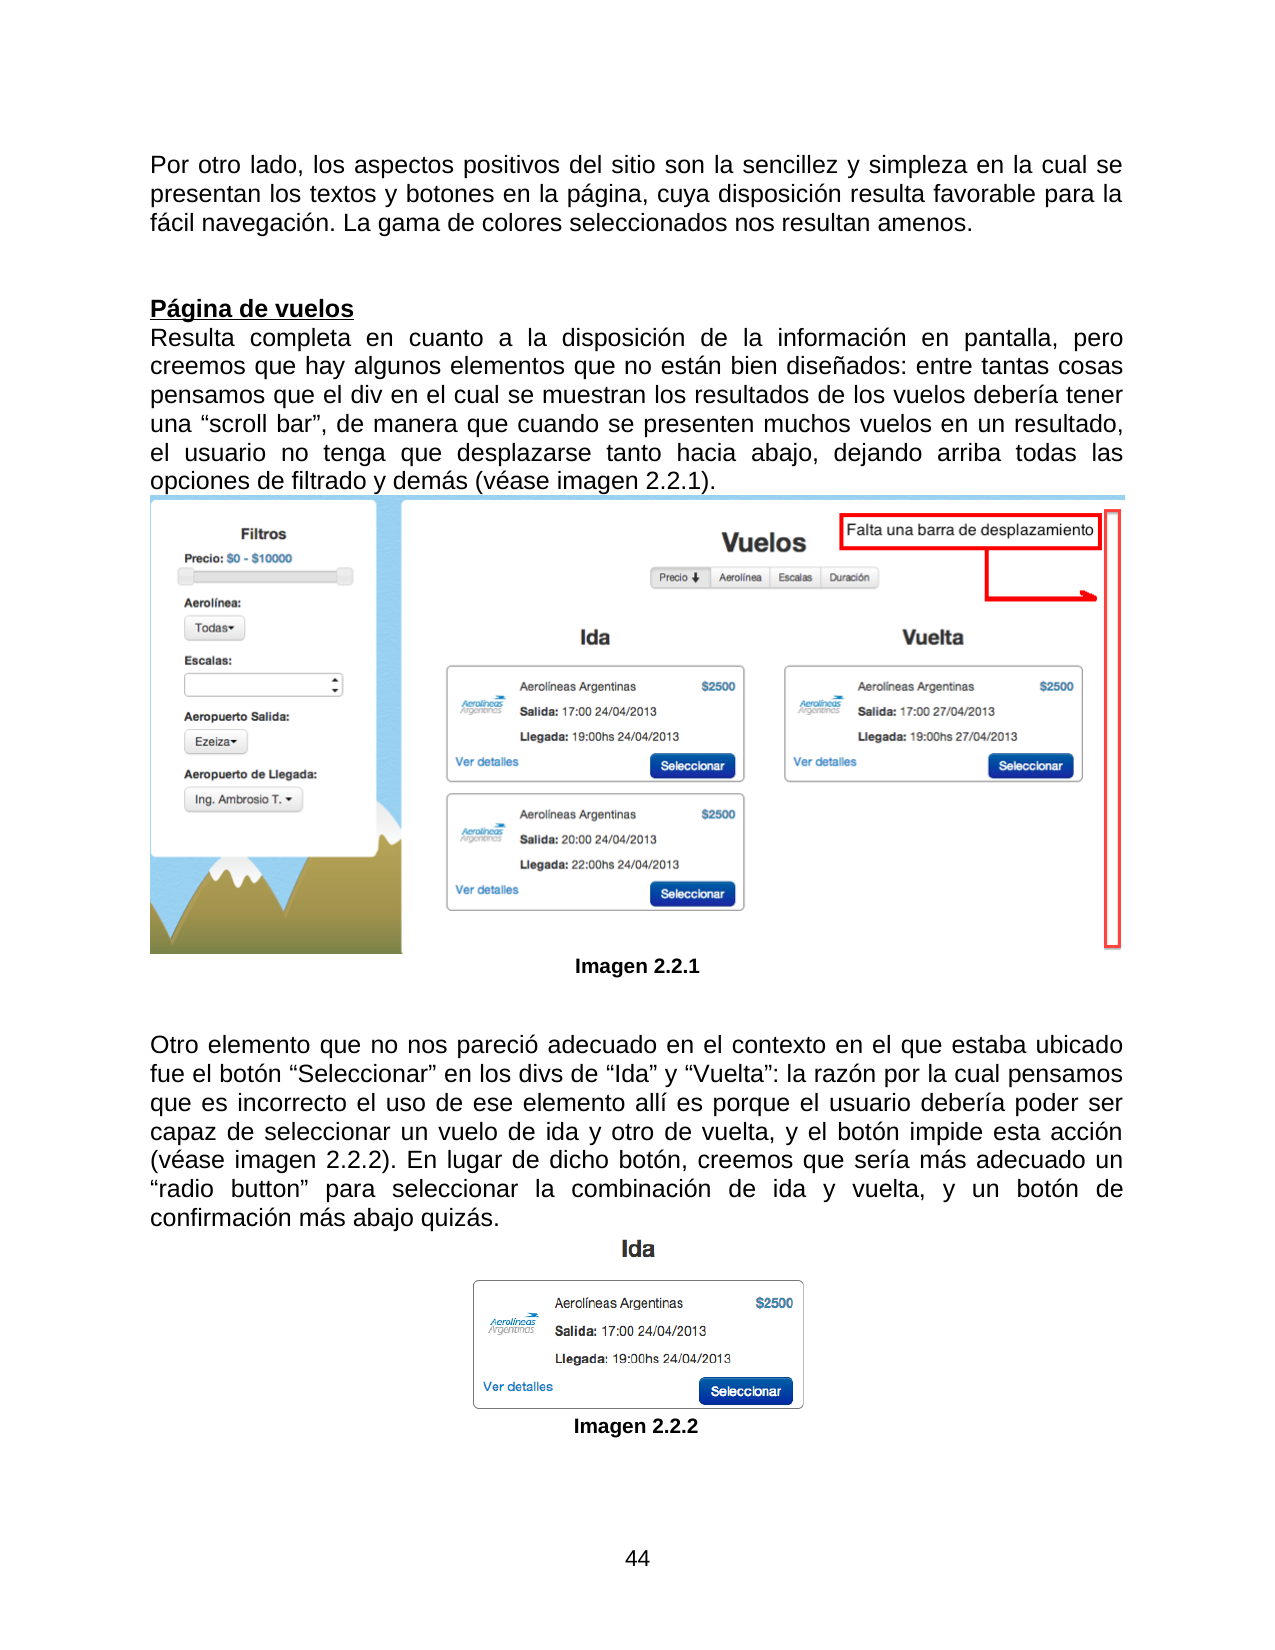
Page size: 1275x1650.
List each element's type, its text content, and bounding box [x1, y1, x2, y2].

picture [471, 1231, 804, 1415]
text Imagen 2.2.1 [150, 954, 1125, 977]
text Página de vuelos [150, 294, 1125, 322]
text Imagen 2.2.2 [150, 1414, 1122, 1438]
text Resulta completa en cuanto a la disposición de la información en pantalla, pero creemos que hay algunos elementos que no están bien diseñados: entre tantas cosas pensamos que el div en el cual se muestran los resultados de los vuelos debería tener una “scroll bar”, de manera que cuando se presenten muchos vuelos en un resultado, el usuario no tenga que desplazarse tanto hacia abajo, dejando arriba todas las opciones de filtrado y demás (véase imagen 2.2.1). [150, 322, 1125, 495]
text Por otro lado, los aspectos positivos del sitio son la sencillez y simpleza en la cual se presentan los textos y botones en la página, cuya disposición resulta favorable para la fácil navegación. La gama de colores seleccionados nos resultan amenos. [150, 150, 1125, 236]
text Otro elemento que no nos pareció adecuado en el contexto en el que estaba ubicado fue el botón “Seleccionar” en los divs de “Ida” y “Vuelta”: la razón por la cual pensamos que es incorrecto el uso de ese elemento allí es porque el usuario debería poder ser capaz de seleccionar un vuelo de ida y otro de vuelta, y el botón impide esta acción (véase imagen 2.2.2). En lugar de dicho botón, creemos que sería más adecuado un “radio button” para seleccionar la combinación de ida y vuelta, y un botón de confirmación más abajo quizás. [150, 1030, 1125, 1231]
picture [150, 495, 1125, 954]
